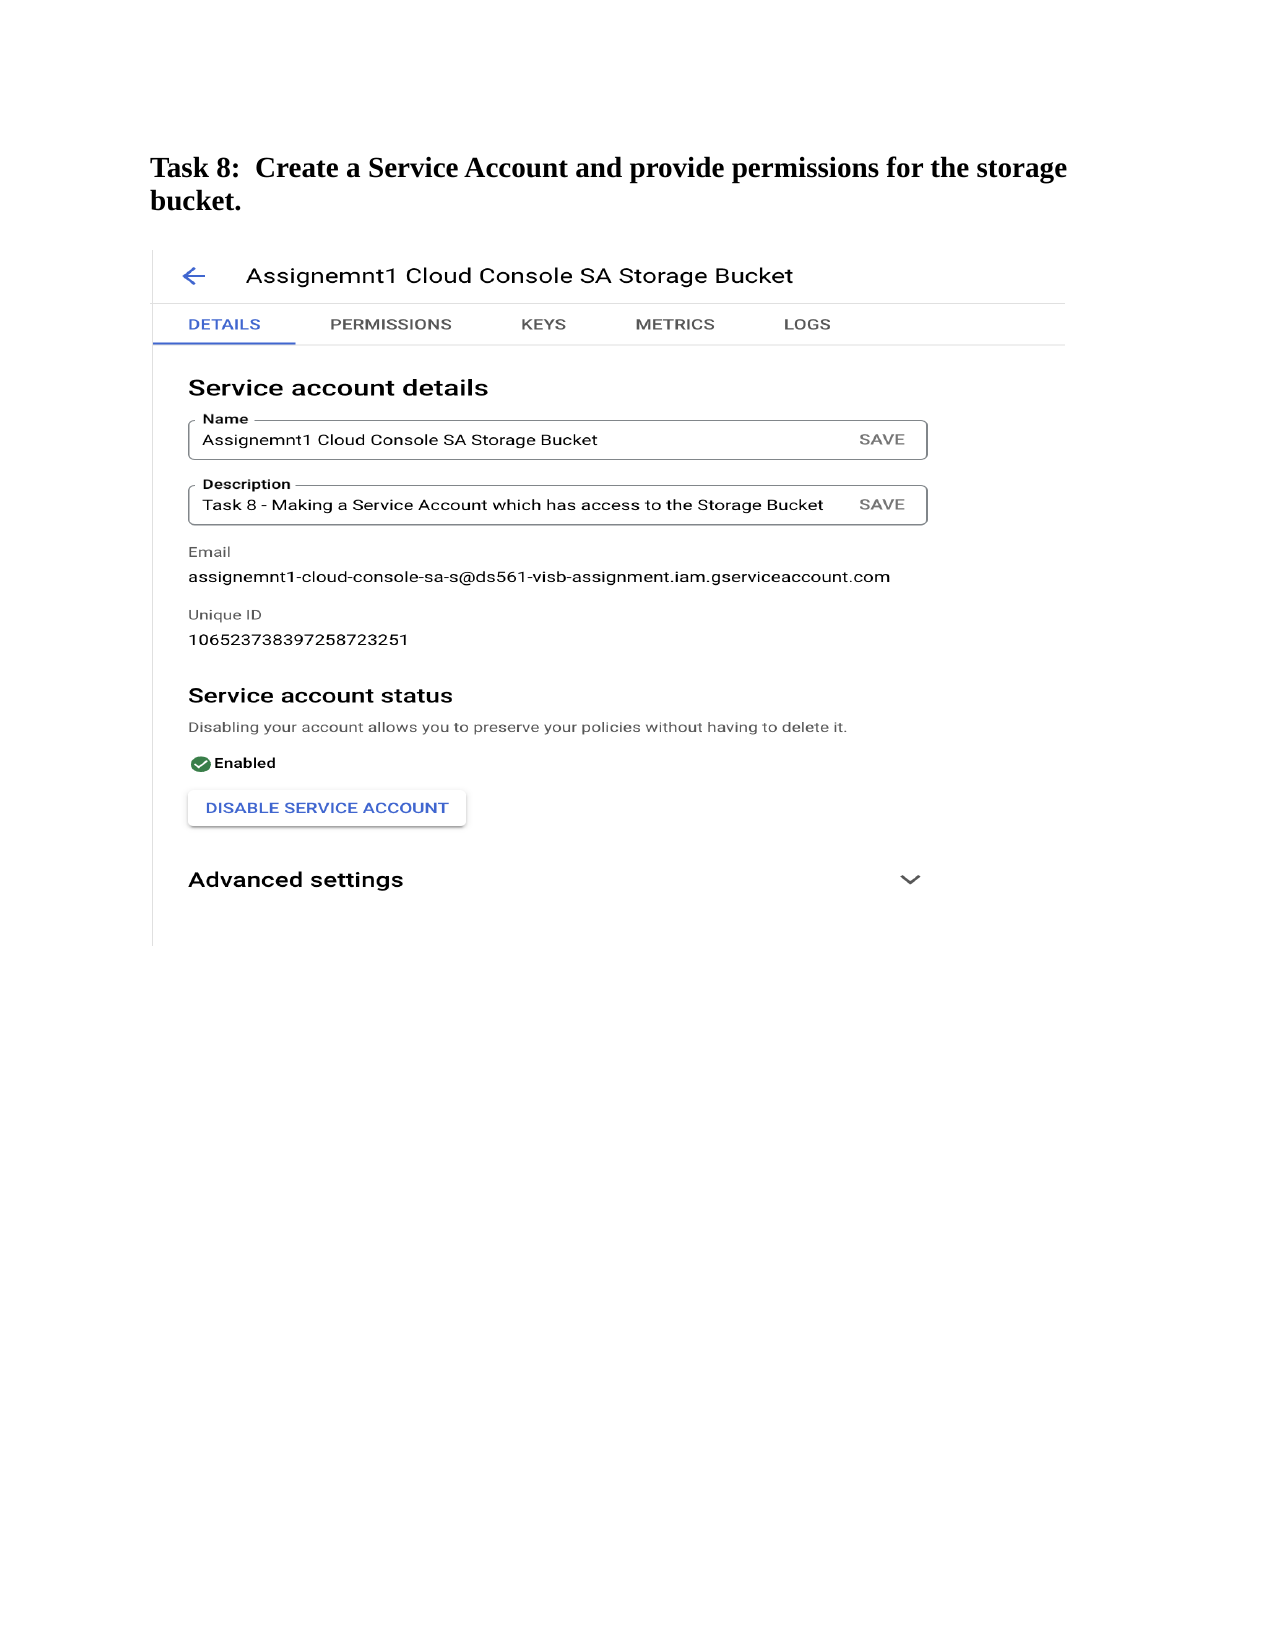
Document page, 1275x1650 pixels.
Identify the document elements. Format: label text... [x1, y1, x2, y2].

text Task 8: Create a Service Account and provide permissions for the storage bucket. [150, 150, 1125, 217]
picture [150, 250, 1065, 946]
